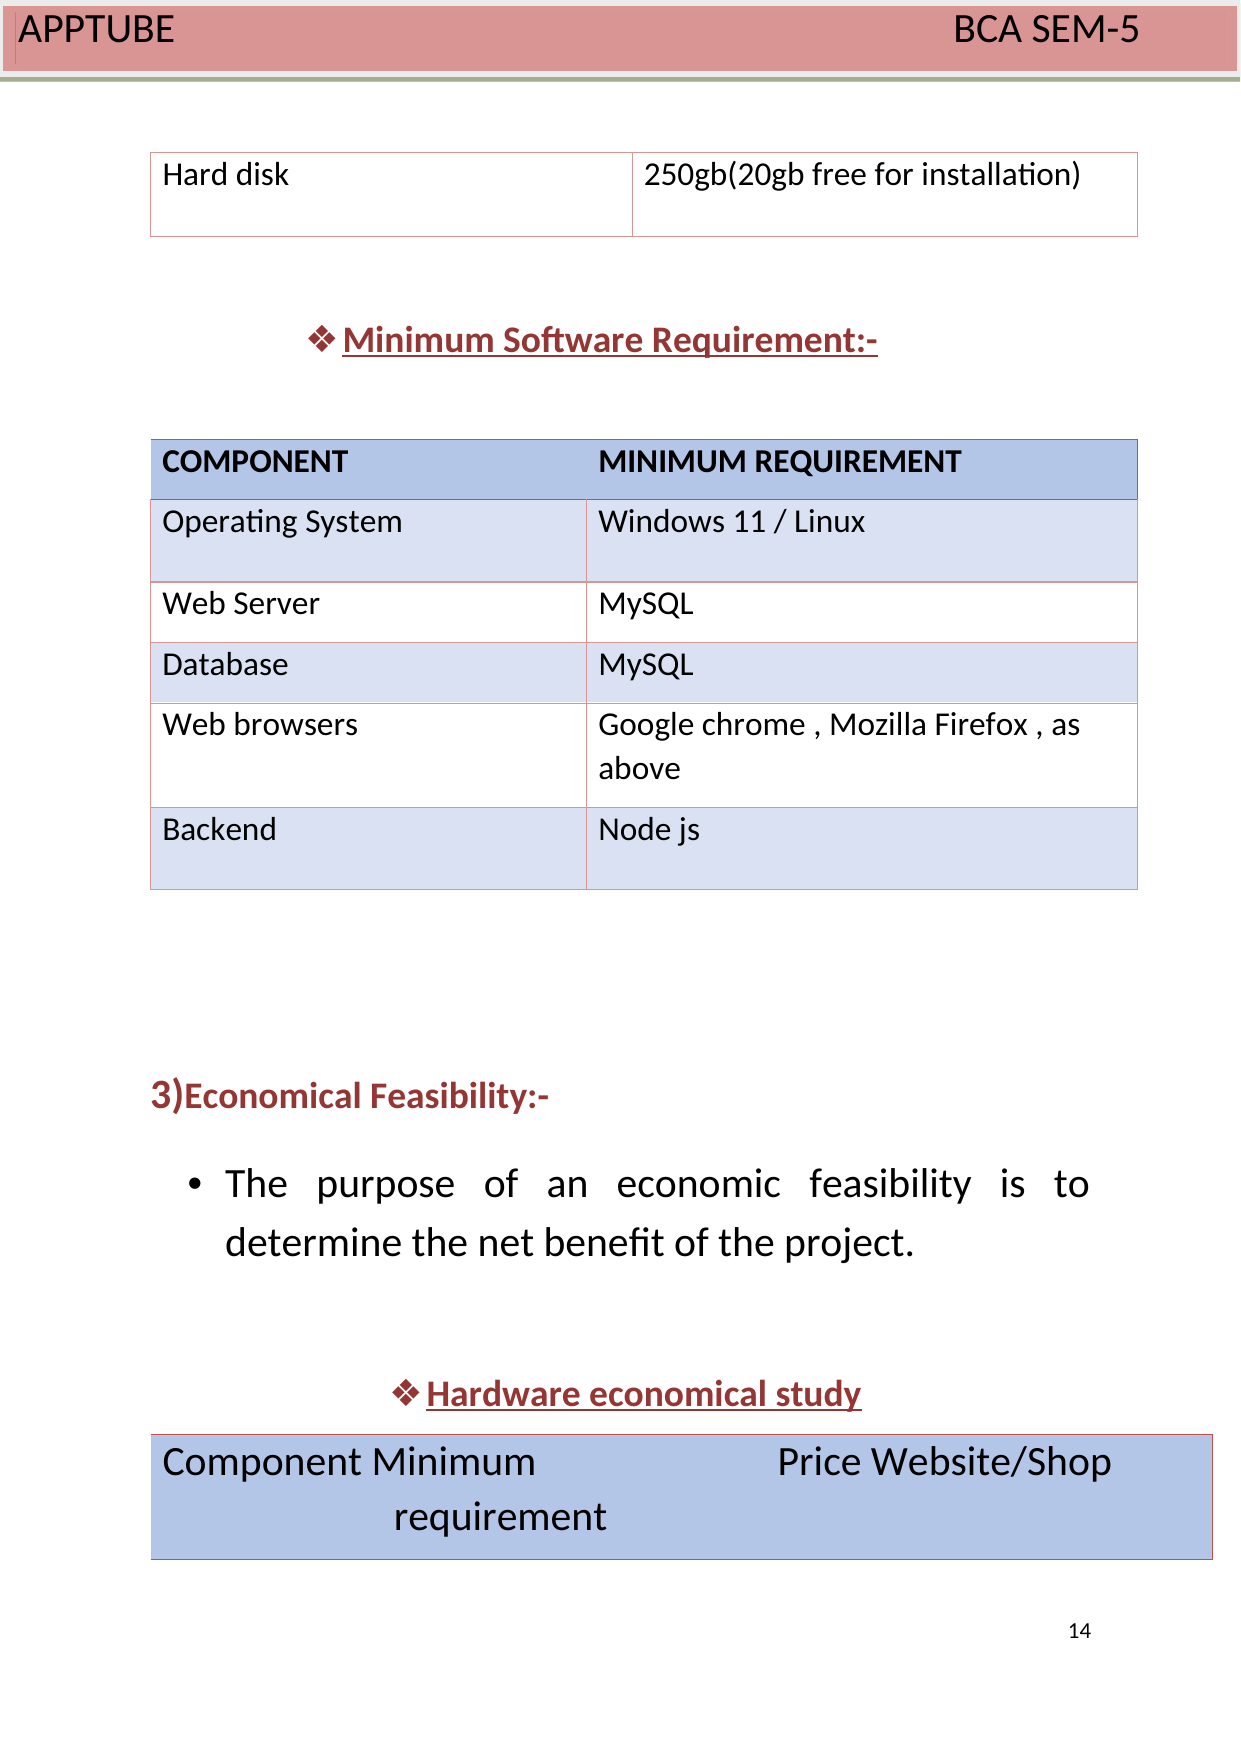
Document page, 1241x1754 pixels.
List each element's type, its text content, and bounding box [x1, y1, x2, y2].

table_cell 250gb(20gb free for installation) [633, 153, 1137, 236]
list Minimum Software Requirement:- [305, 297, 1197, 373]
picture [3, 12, 1237, 64]
table_cell Operating System [151, 500, 586, 581]
list The purpose of an economic feasibility is to determine the net benefit of the project. [187, 1157, 1091, 1267]
table_cell Backend [151, 808, 586, 889]
table_cell Node js [587, 808, 1137, 889]
table_cell Windows 11 / Linux [587, 500, 1137, 581]
table_cell Database [151, 643, 586, 702]
table_cell Hard disk [151, 153, 632, 236]
list Hardware economical study [389, 1351, 1197, 1428]
table_header COMPONENT [151, 440, 587, 499]
picture [0, 77, 1241, 82]
table_header MINIMUM REQUIREMENT [587, 440, 1137, 499]
table_cell Web browsers [151, 704, 586, 807]
table_header Component Minimum requirement [151, 1435, 766, 1559]
table_cell MySQL [587, 643, 1137, 702]
table_cell Web Server [151, 583, 586, 642]
text 3)Economical Feasibility:- [150, 1068, 1197, 1119]
table_header Price Website/Shop [766, 1435, 1212, 1559]
table_cell Google chrome , Mozilla Firefox , as above [587, 704, 1137, 807]
table_cell MySQL [587, 583, 1137, 642]
